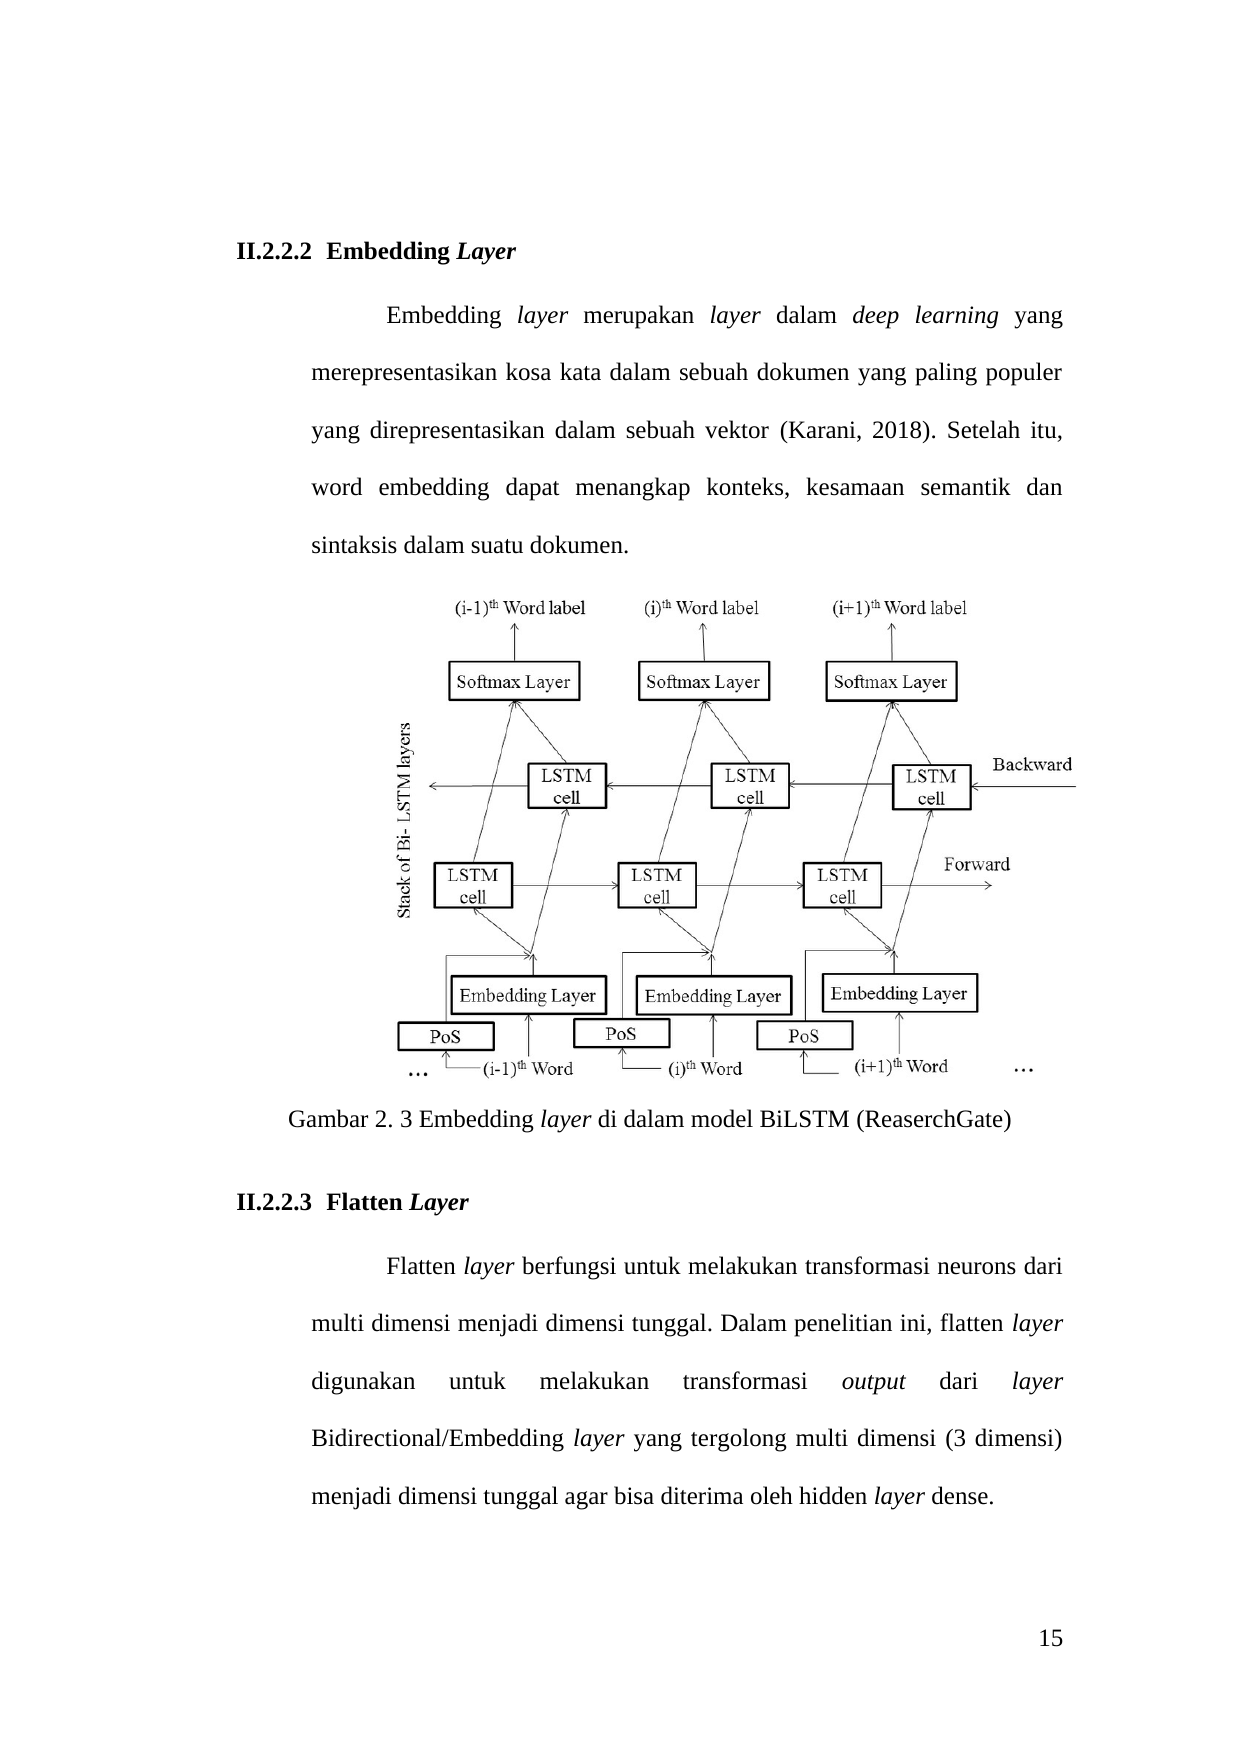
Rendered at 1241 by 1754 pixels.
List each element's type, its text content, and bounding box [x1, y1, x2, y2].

picture [386, 587, 1085, 1081]
text Gambar 2. 3 Embedding layer di dalam model BiLSTM [236, 1104, 1063, 1133]
subtitle Flatten Layer [236, 1187, 1063, 1216]
list Embedding layer merupakan layer dalam deep learning yang merepresentasikan kosa kata dalam sebuah dokumen yang paling populer yang direpresentasikan dalam sebuah vektor . Setelah itu, word embedding dapat menangkap konteks, kesamaan semantik dan sintaksis dalam suatu dokumen. [311, 300, 1063, 559]
subtitle Embedding Layer [236, 236, 1063, 265]
text Flatten layer berfungsi untuk melakukan transformasi neurons dari multi dimensi menjadi dimensi tunggal. Dalam penelitian ini, flatten layer digunakan untuk melakukan transformasi output dari layer Bidirectional/Embedding layer yang tergolong multi dimensi (3 dimensi) menjadi dimensi tunggal agar bisa diterima oleh hidden layer dense. [311, 1251, 1063, 1509]
